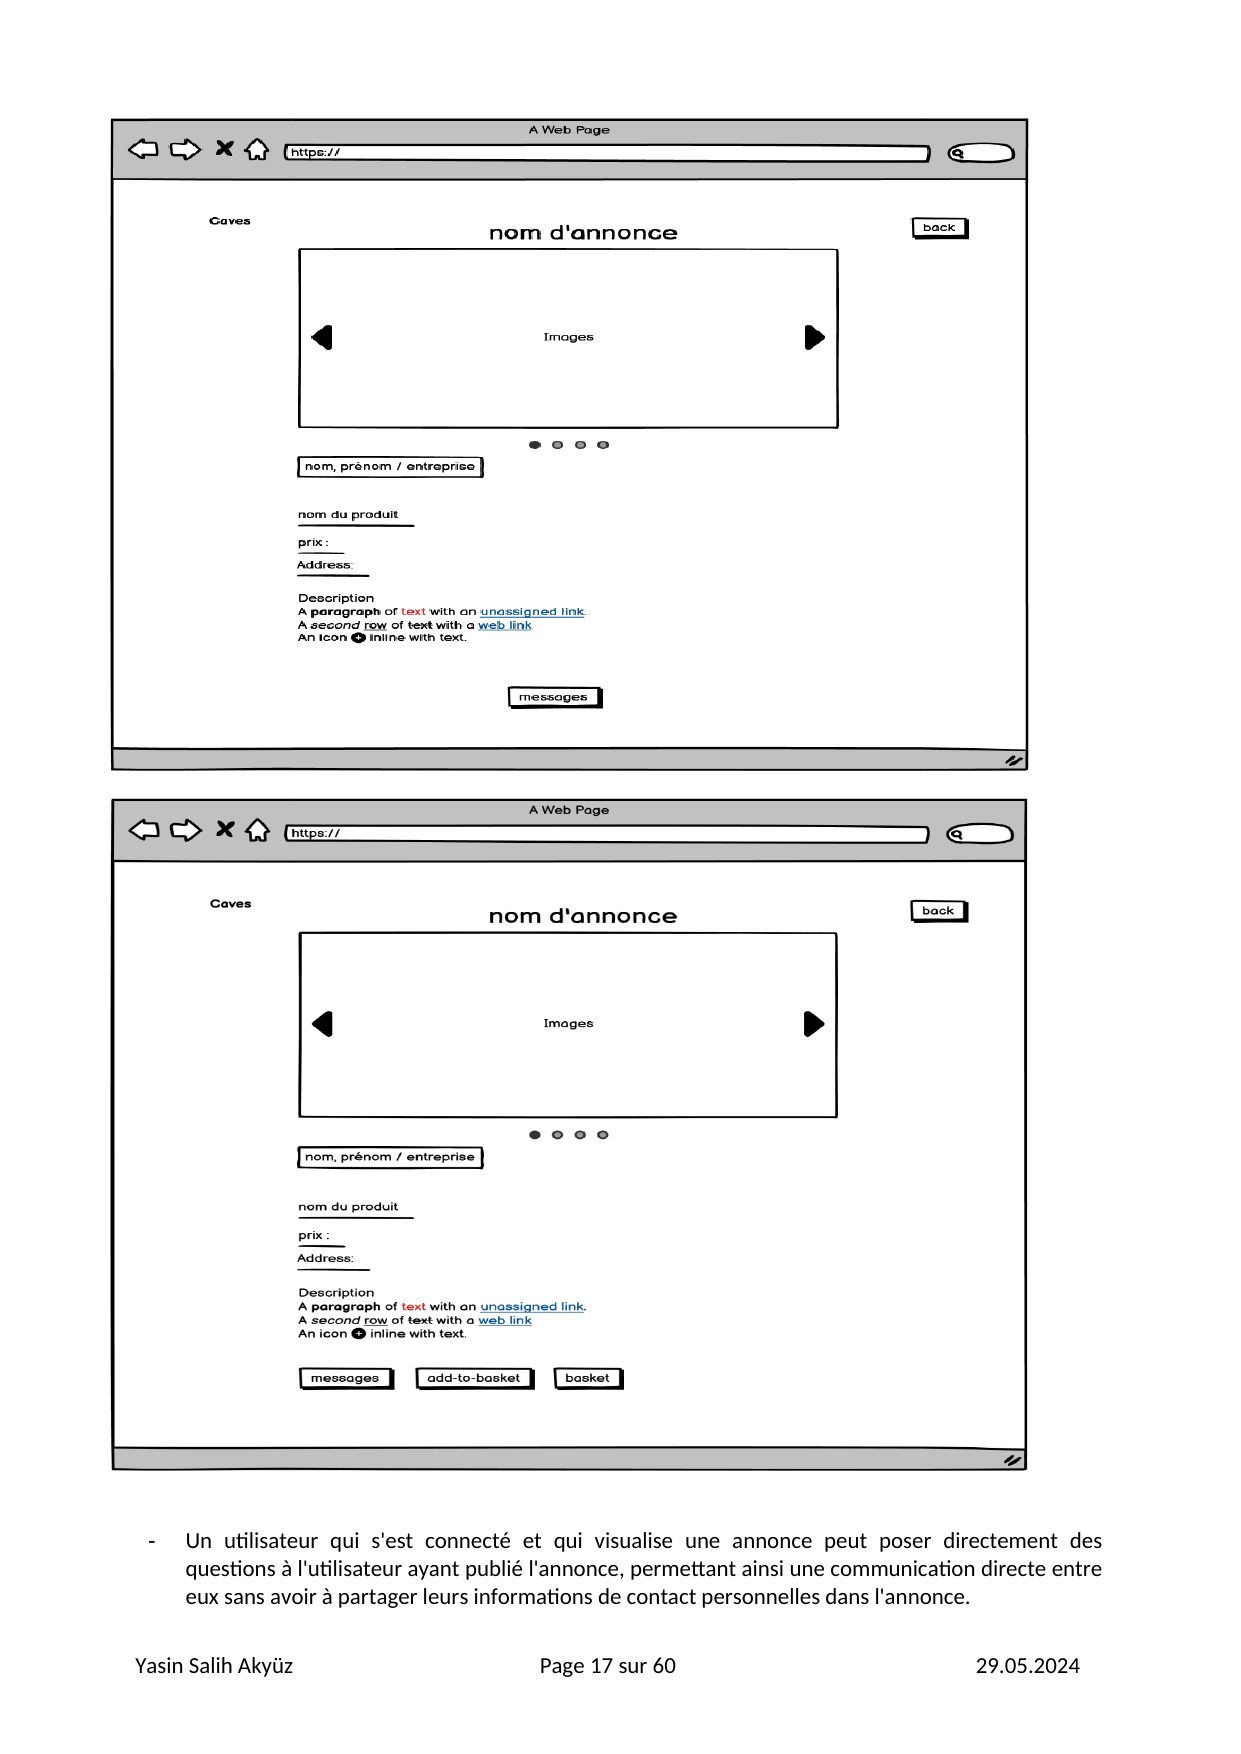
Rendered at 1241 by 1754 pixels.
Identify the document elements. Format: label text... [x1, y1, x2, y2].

picture [110, 118, 1030, 771]
list Un utilisateur qui s'est connecté et qui visualise une annonce peut poser directement des questions à l'utilisateur ayant publié l'annonce, permettant ainsi une communication directe entre eux sans avoir à partager leurs informations de contact personnelles dans l'annonce. [148, 1526, 1105, 1610]
picture [110, 798, 1028, 1471]
